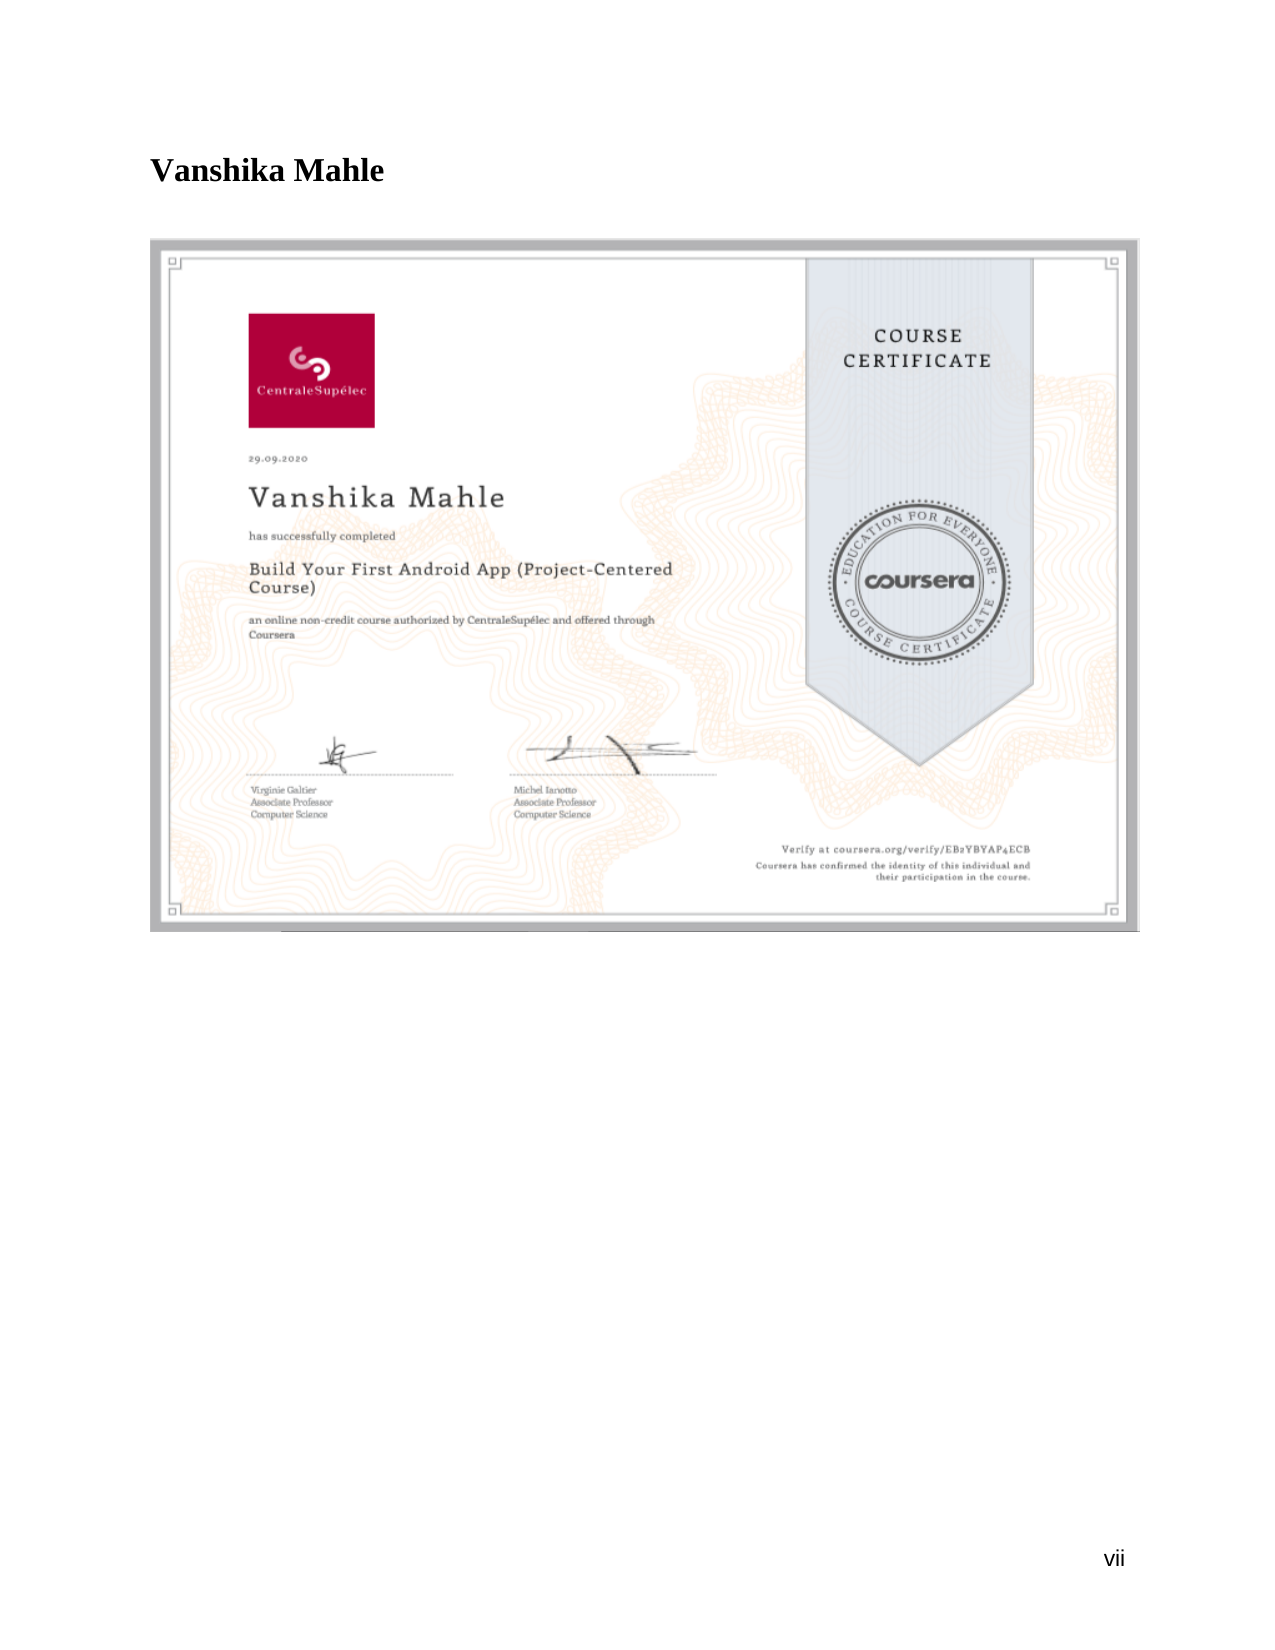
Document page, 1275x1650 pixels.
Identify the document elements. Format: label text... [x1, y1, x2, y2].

text Vanshika Mahle [150, 150, 1125, 188]
picture [150, 238, 1140, 932]
